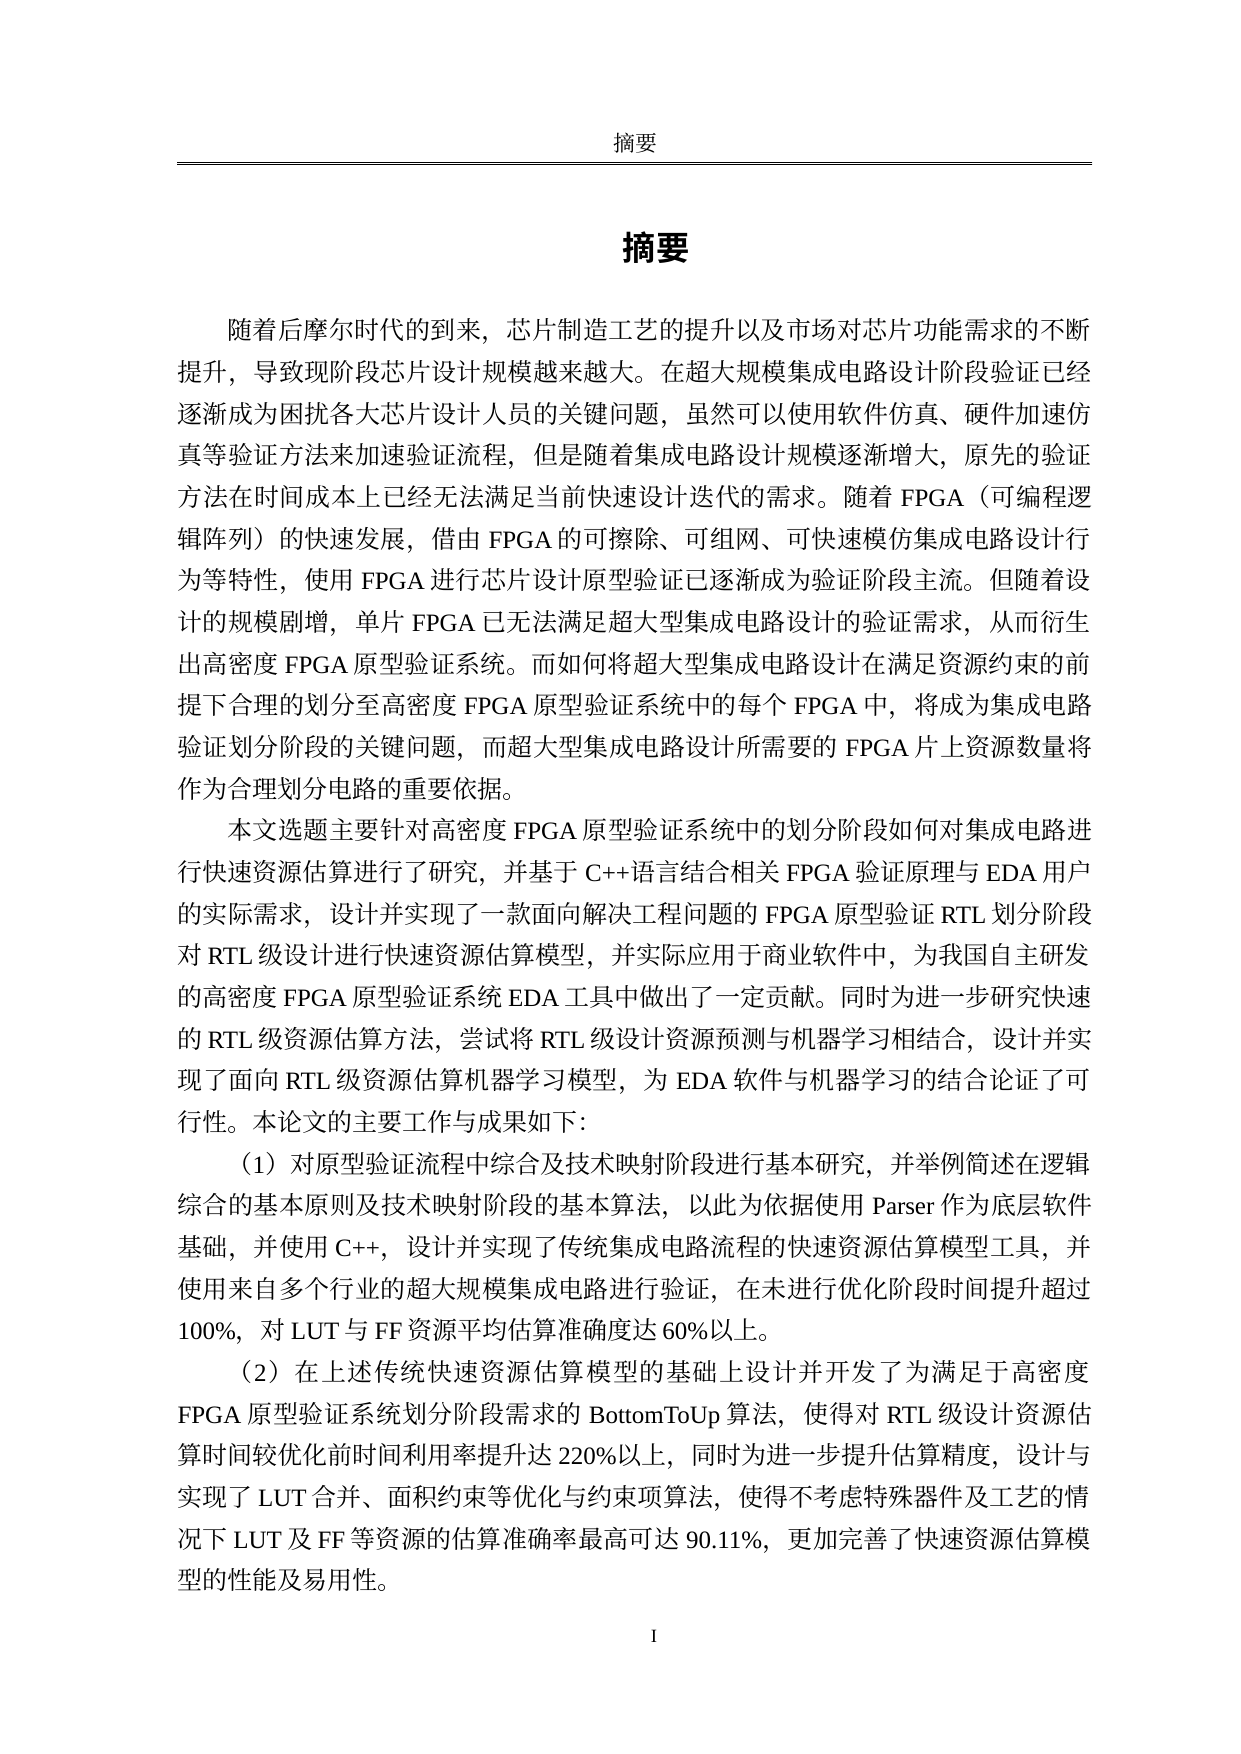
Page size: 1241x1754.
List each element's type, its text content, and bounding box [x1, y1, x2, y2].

text 本文选题主要针对高密度FPGA原型验证系统中的划分阶段如何对集成电路进行快速资源估算进行了研究，并基于C++语言结合相关FPGA验证原理与EDA用户的实际需求，设计并实现了一款面向解决工程问题的FPGA原型验证RTL划分阶段对RTL级设计进行快速资源估算模型，并实际应用于商业软件中，为我国自主研发的高密度FPGA原型验证系统EDA工具中做出了一定贡献。同时为进一步研究快速的RTL级资源估算方法，尝试将RTL级设计资源预测与机器学习相结合，设计并实现了面向RTL级资源估算机器学习模型，为EDA软件与机器学习的结合论证了可行性。本论文的主要工作与成果如下： [177, 806, 1092, 1140]
text （1）对原型验证流程中综合及技术映射阶段进行基本研究，并举例简述在逻辑综合的基本原则及技术映射阶段的基本算法，以此为依据使用Parser作为底层软件基础，并使用C++，设计并实现了传统集成电路流程的快速资源估算模型工具，并使用来自多个行业的超大规模集成电路进行验证，在未进行优化阶段时间提升超过100%，对LUT与FF资源平均估算准确度达60%以上。 [177, 1140, 1092, 1348]
text （2）在上述传统快速资源估算模型的基础上设计并开发了为满足于高密度FPGA原型验证系统划分阶段需求的BottomToUp算法，使得对RTL级设计资源估算时间较优化前时间利用率提升达220%以上，同时为进一步提升估算精度，设计与实现了LUT合并、面积约束等优化与约束项算法，使得不考虑特殊器件及工艺的情况下LUT及FF等资源的估算准确率最高可达90.11%，更加完善了快速资源估算模型的性能及易用性。 [177, 1348, 1092, 1598]
text 摘要 [177, 227, 1092, 269]
text 随着后摩尔时代的到来，芯片制造工艺的提升以及市场对芯片功能需求的不断提升，导致现阶段芯片设计规模越来越大。在超大规模集成电路设计阶段验证已经逐渐成为困扰各大芯片设计人员的关键问题，虽然可以使用软件仿真、硬件加速仿真等验证方法来加速验证流程，但是随着集成电路设计规模逐渐增大，原先的验证方法在时间成本上已经无法满足当前快速设计迭代的需求。随着FPGA（可编程逻辑阵列）的快速发展，借由FPGA的可擦除、可组网、可快速模仿集成电路设计行为等特性，使用FPGA进行芯片设计原型验证已逐渐成为验证阶段主流。但随着设计的规模剧增，单片FPGA已无法满足超大型集成电路设计的验证需求，从而衍生出高密度FPGA原型验证系统。而如何将超大型集成电路设计在满足资源约束的前提下合理的划分至高密度FPGA原型验证系统中的每个FPGA中，将成为集成电路验证划分阶段的关键问题，而超大型集成电路设计所需要的FPGA片上资源数量将作为合理划分电路的重要依据。 [177, 306, 1092, 806]
